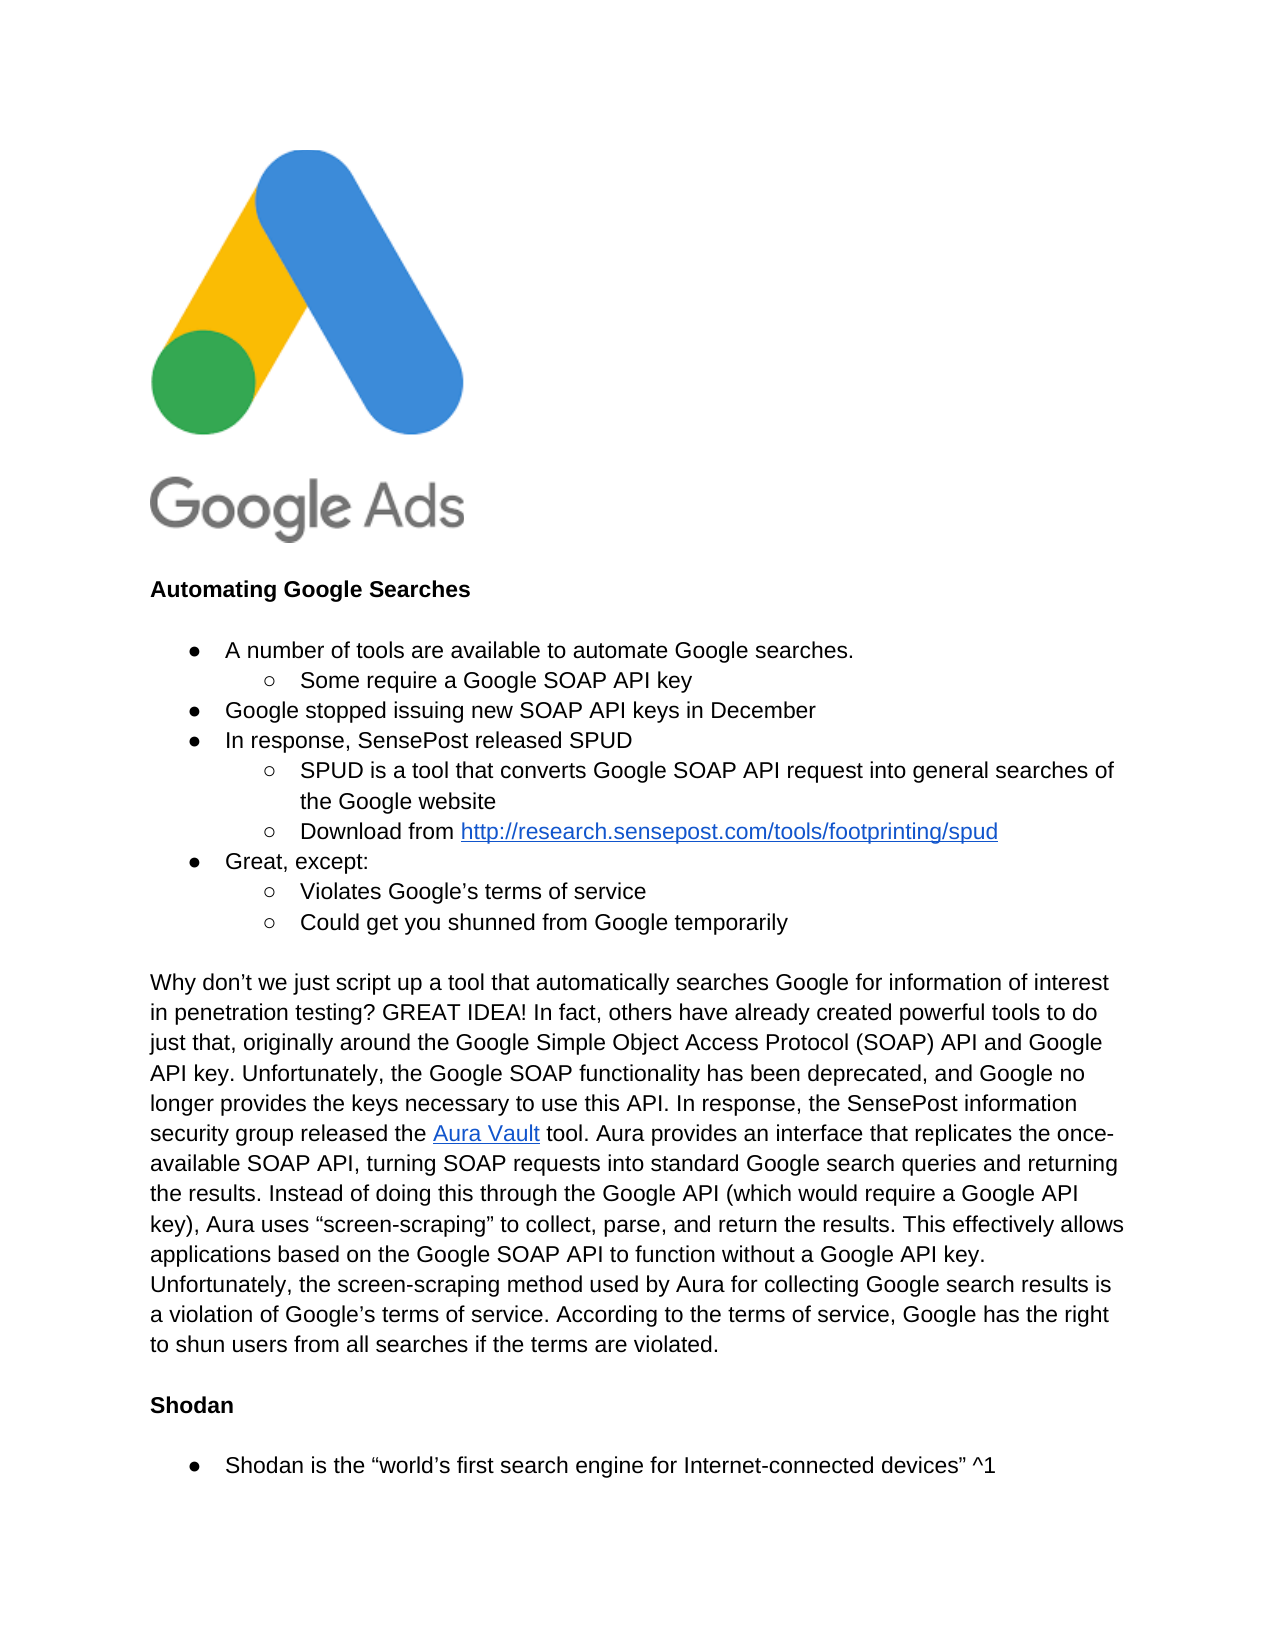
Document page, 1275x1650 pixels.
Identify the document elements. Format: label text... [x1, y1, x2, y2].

list SPUD is a tool that converts Google SOAP API request into general searches of the Google website [262, 757, 1125, 814]
list In response, SensePost released SPUD [187, 727, 1125, 754]
list Violates Google’s terms of service [262, 878, 1125, 905]
list Shodan is the “world’s first search engine for Internet-connected devices” ^1 [187, 1452, 1125, 1479]
picture [150, 150, 464, 543]
list Could get you shunned from Google temporarily [262, 908, 1125, 935]
text Automating Google Searches [150, 576, 1125, 603]
list Download from http://research.sensepost.com/tools/footprinting/spud [262, 818, 1125, 844]
text Shodan [150, 1392, 1125, 1418]
list A number of tools are available to automate Google searches. [187, 637, 1125, 663]
list Google stopped issuing new SOAP API keys in December [187, 697, 1125, 723]
list Great, except: [187, 848, 1125, 874]
text Why don’t we just script up a tool that automatically searches Google for information of interest in penetration testing? GREAT IDEA! In fact, others have already created powerful tools to do just that, originally around the Google Simple Object Access Protocol (SOAP) API and Google API key. Unfortunately, the Google SOAP functionality has been deprecated, and Google no longer provides the keys necessary to use this API. In response, the SensePost information security group released the Aura Vault tool. Aura provides an interface that replicates the once-available SOAP API, turning SOAP requests into standard Google search queries and returning the results. Instead of doing this through the Google API (which would require a Google API key), Aura uses “screen-scraping” to collect, parse, and return the results. This effectively allows applications based on the Google SOAP API to function without a Google API key. Unfortunately, the screen-scraping method used by Aura for collecting Google search results is a violation of Google’s terms of service. According to the terms of service, Google has the right to shun users from all searches if the terms are violated. [150, 969, 1125, 1358]
list Some require a Google SOAP API key [262, 667, 1125, 693]
